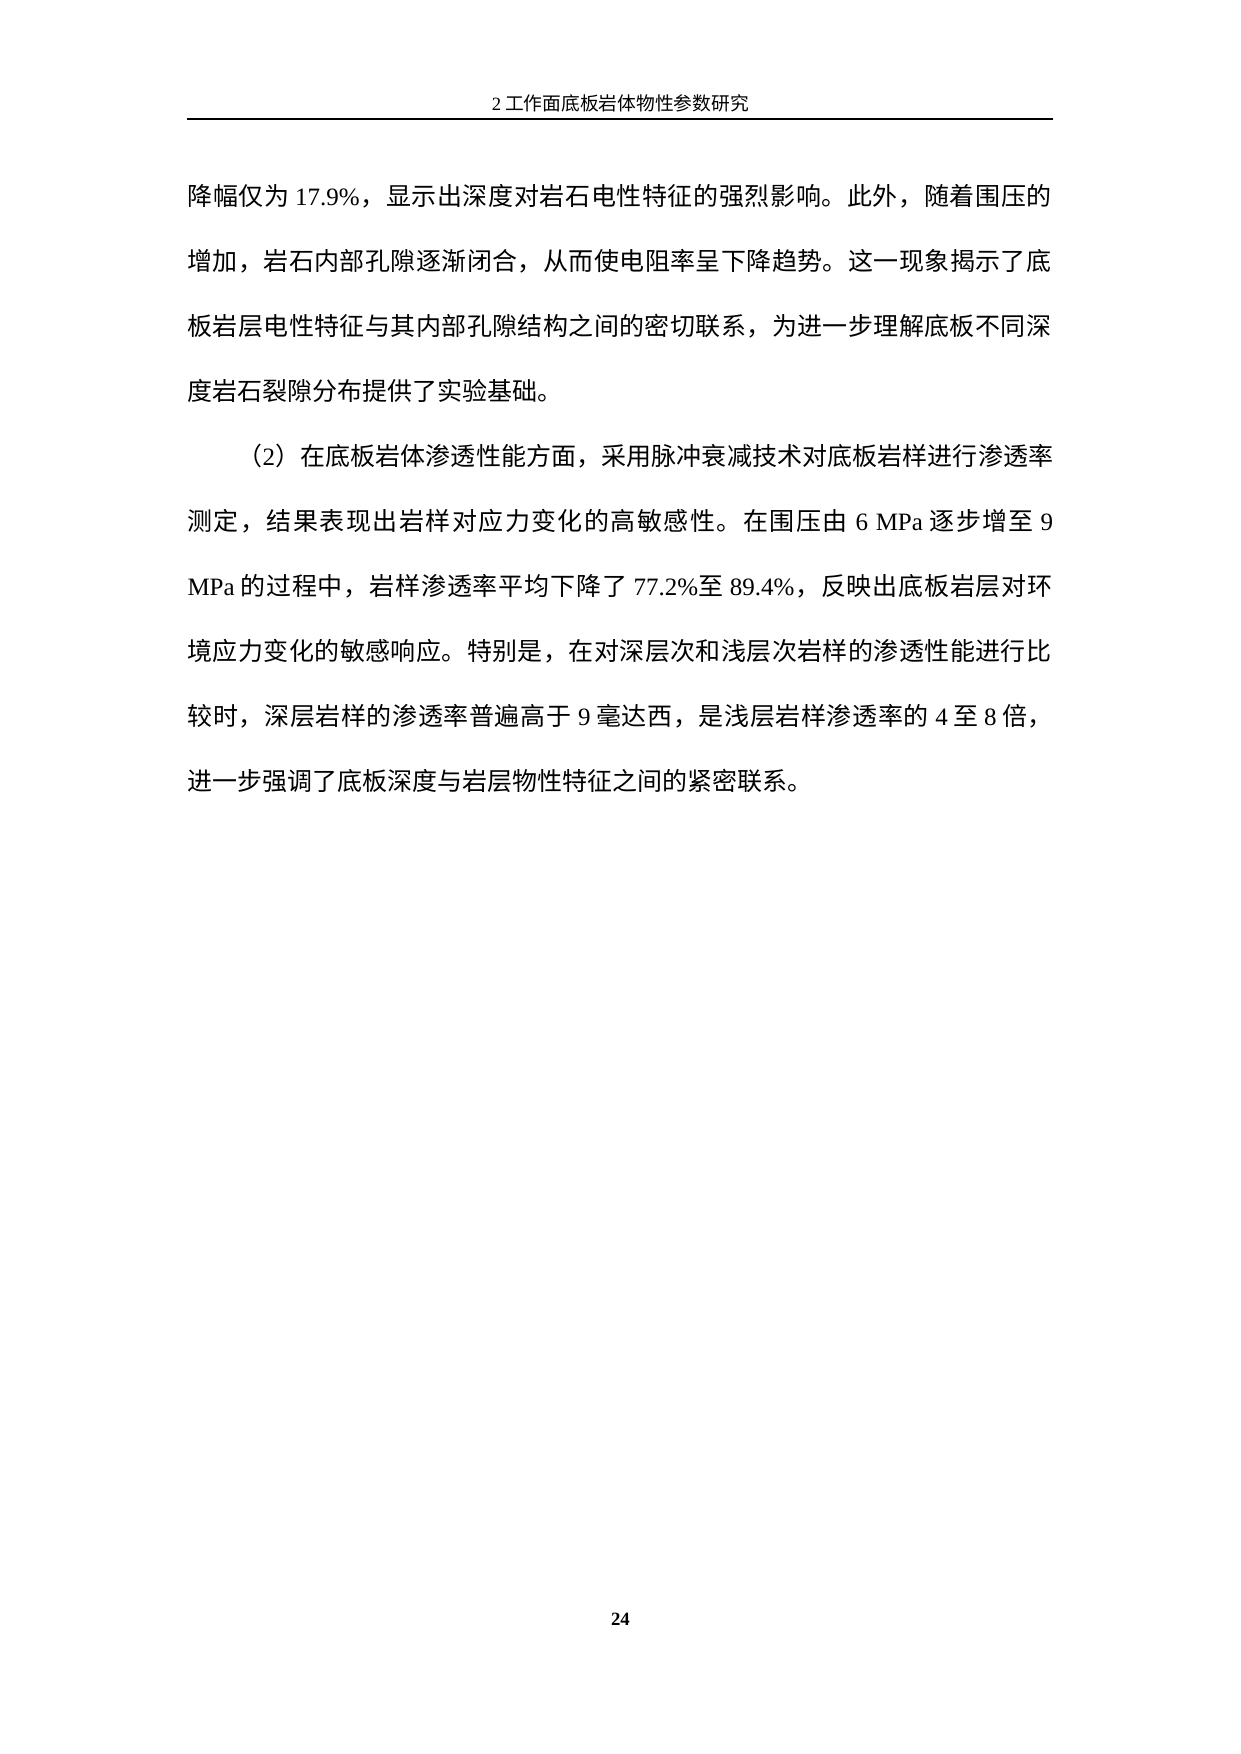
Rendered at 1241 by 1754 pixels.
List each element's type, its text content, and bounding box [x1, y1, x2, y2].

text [187, 162, 1053, 422]
text （2）在底板岩体渗透性能方面，采用脉冲衰减技术对底板岩样进行渗透率测定，结果表现出岩样对应力变化的高敏感性。在围压由6 MPa逐步增至9 MPa的过程中，岩样渗透率平均下降了77.2%至89.4%，反映出底板岩层对环境应力变化的敏感响应。特别是，在对深层次和浅层次岩样的渗透性能进行比较时，深层岩样的渗透率普遍高于9毫达西，是浅层岩样渗透率的4至8倍，进一步强调了底板深度与岩层物性特征之间的紧密联系。 [187, 422, 1053, 812]
